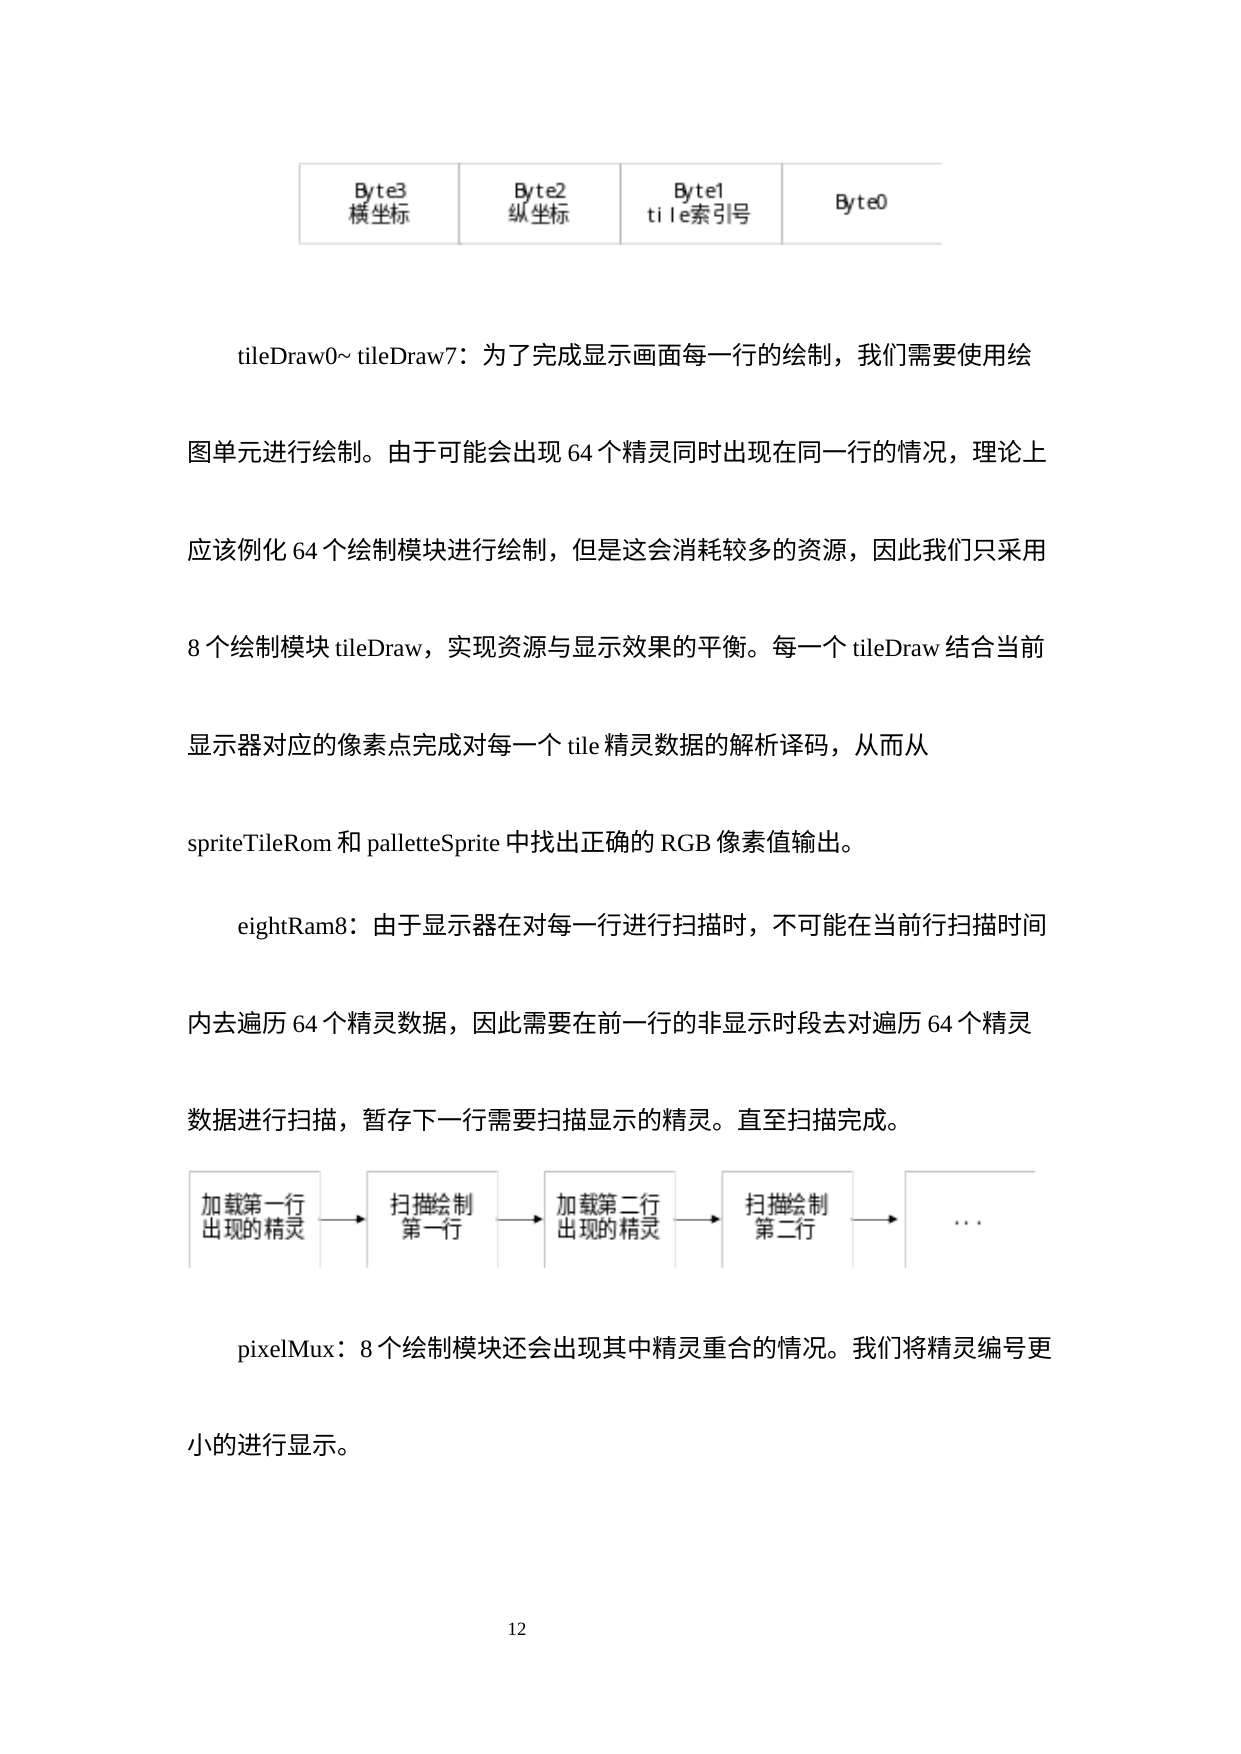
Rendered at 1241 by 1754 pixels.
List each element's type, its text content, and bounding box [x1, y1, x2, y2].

text eightRam8：由于显示器在对每一行进行扫描时，不可能在当前行扫描时间内去遍历64个精灵数据，因此需要在前一行的非显示时段去对遍历64个精灵数据进行扫描，暂存下一行需要扫描显示的精灵。直至扫描完成。 [187, 891, 1053, 1151]
text pixelMux：8个绘制模块还会出现其中精灵重合的情况。我们将精灵编号更小的进行显示。 [187, 1314, 1053, 1476]
text tileDraw0~ tileDraw7：为了完成显示画面每一行的绘制，我们需要使用绘图单元进行绘制。由于可能会出现64个精灵同时出现在同一行的情况，理论上应该例化64个绘制模块进行绘制，但是这会消耗较多的资源，因此我们只采用8个绘制模块tileDraw，实现资源与显示效果的平衡。每一个tileDraw结合当前显示器对应的像素点完成对每一个tile精灵数据的解析译码，从而从spriteTileRom和palletteSprite中找出正确的RGB像素值输出。 [187, 321, 1053, 873]
